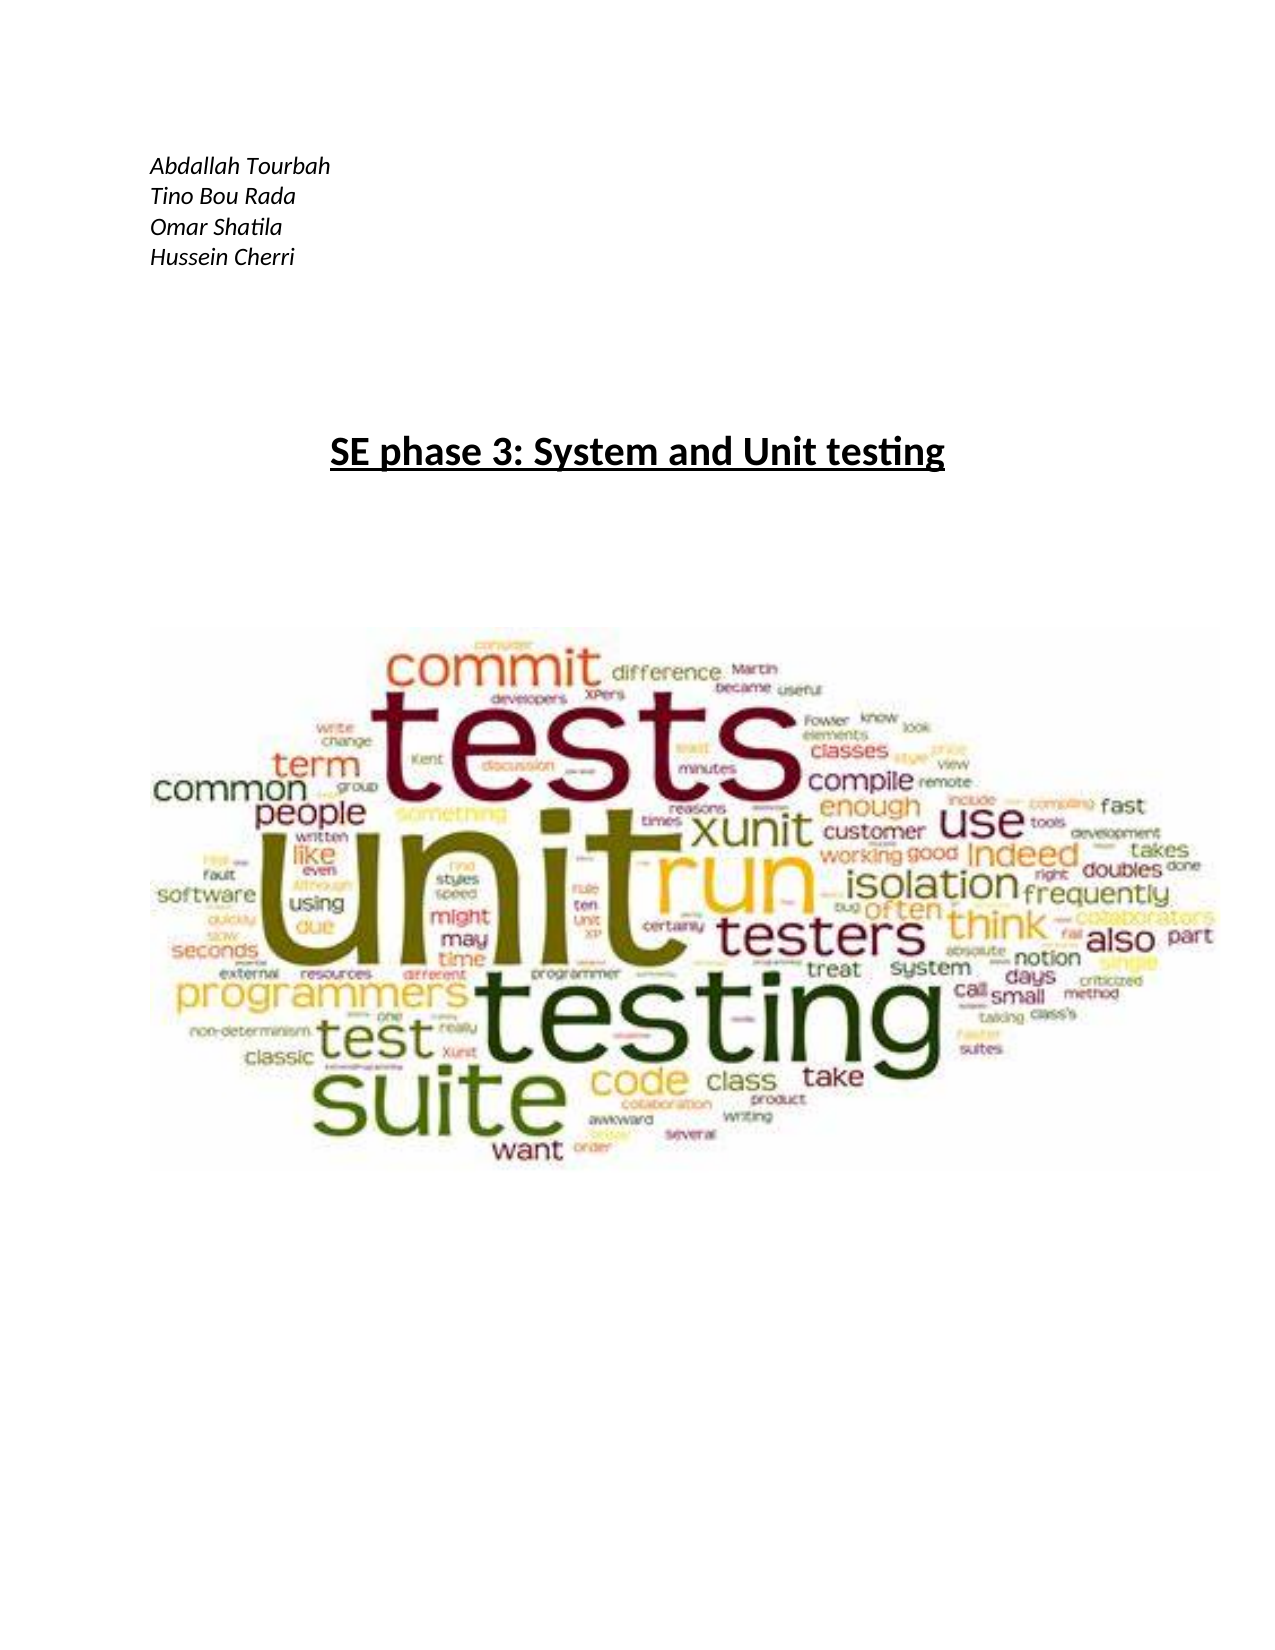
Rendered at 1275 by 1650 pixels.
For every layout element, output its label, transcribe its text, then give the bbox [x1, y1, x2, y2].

text SE phase 3: System and Unit testing [150, 424, 1125, 475]
text Tino Bou Rada [150, 181, 1125, 211]
text Omar Shatila [150, 211, 1125, 242]
text Hussein Cherri [150, 242, 1125, 272]
text Abdallah Tourbah [150, 150, 1125, 181]
picture [150, 627, 1221, 1175]
